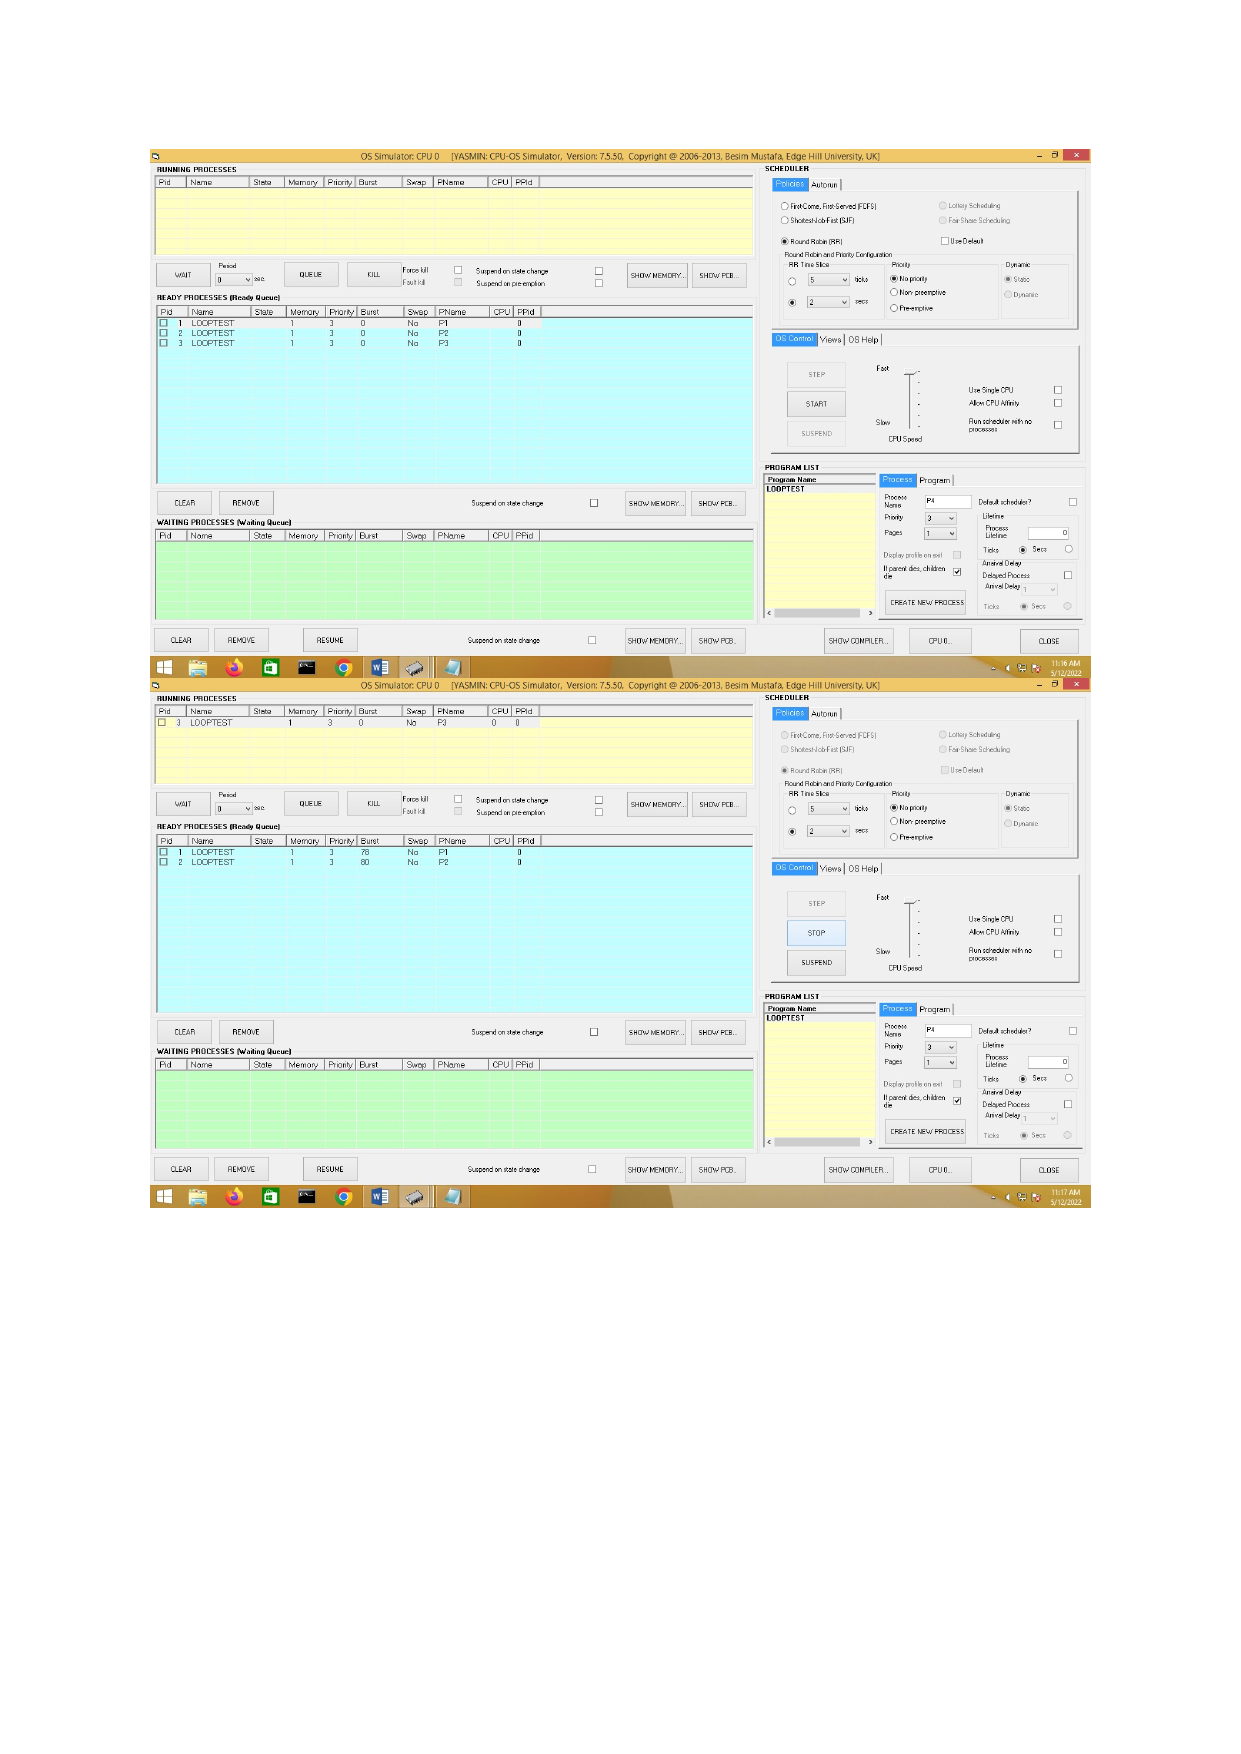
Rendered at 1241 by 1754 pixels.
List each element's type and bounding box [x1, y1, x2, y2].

picture [150, 149, 1091, 1208]
